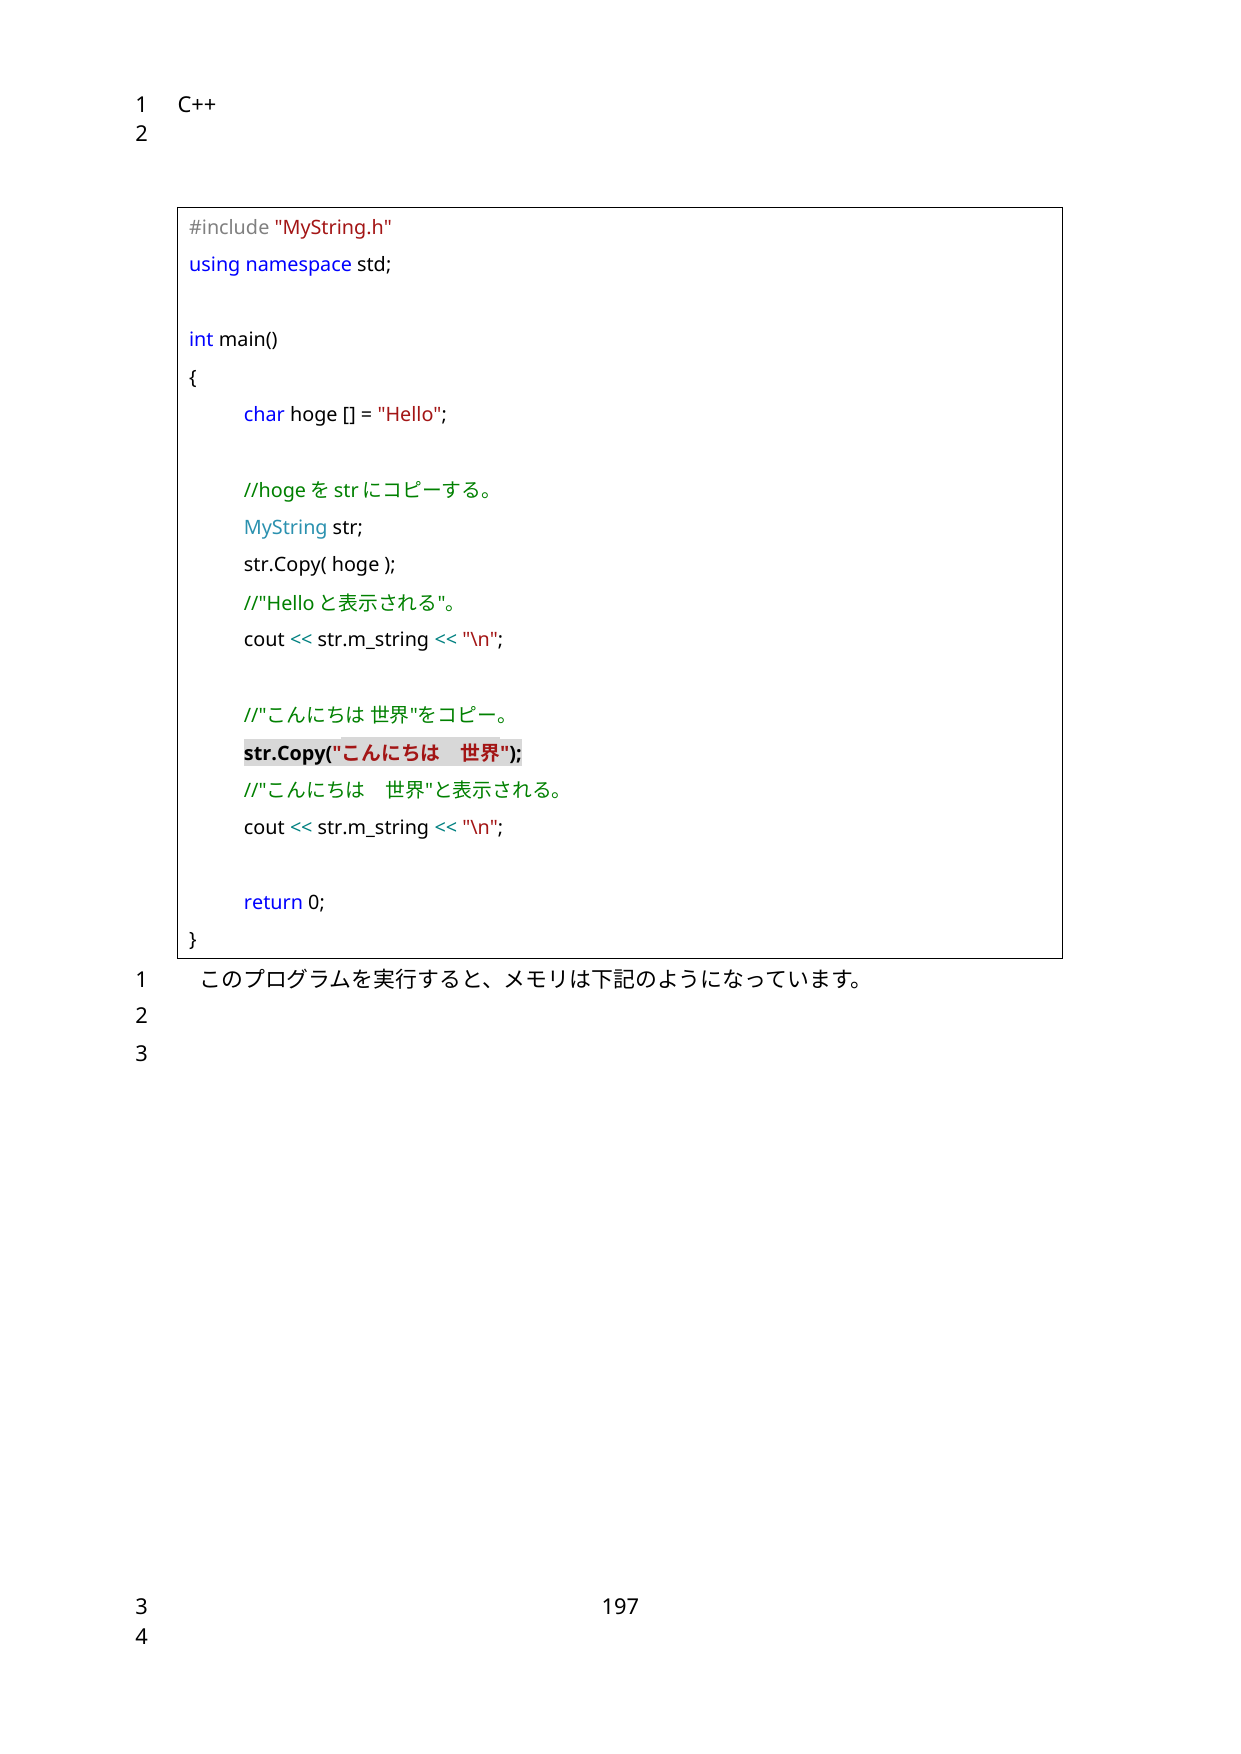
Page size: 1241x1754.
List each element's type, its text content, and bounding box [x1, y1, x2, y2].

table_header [178, 208, 1062, 958]
text このプログラムを実行すると、メモリは下記のようになっています。 [177, 959, 1063, 996]
